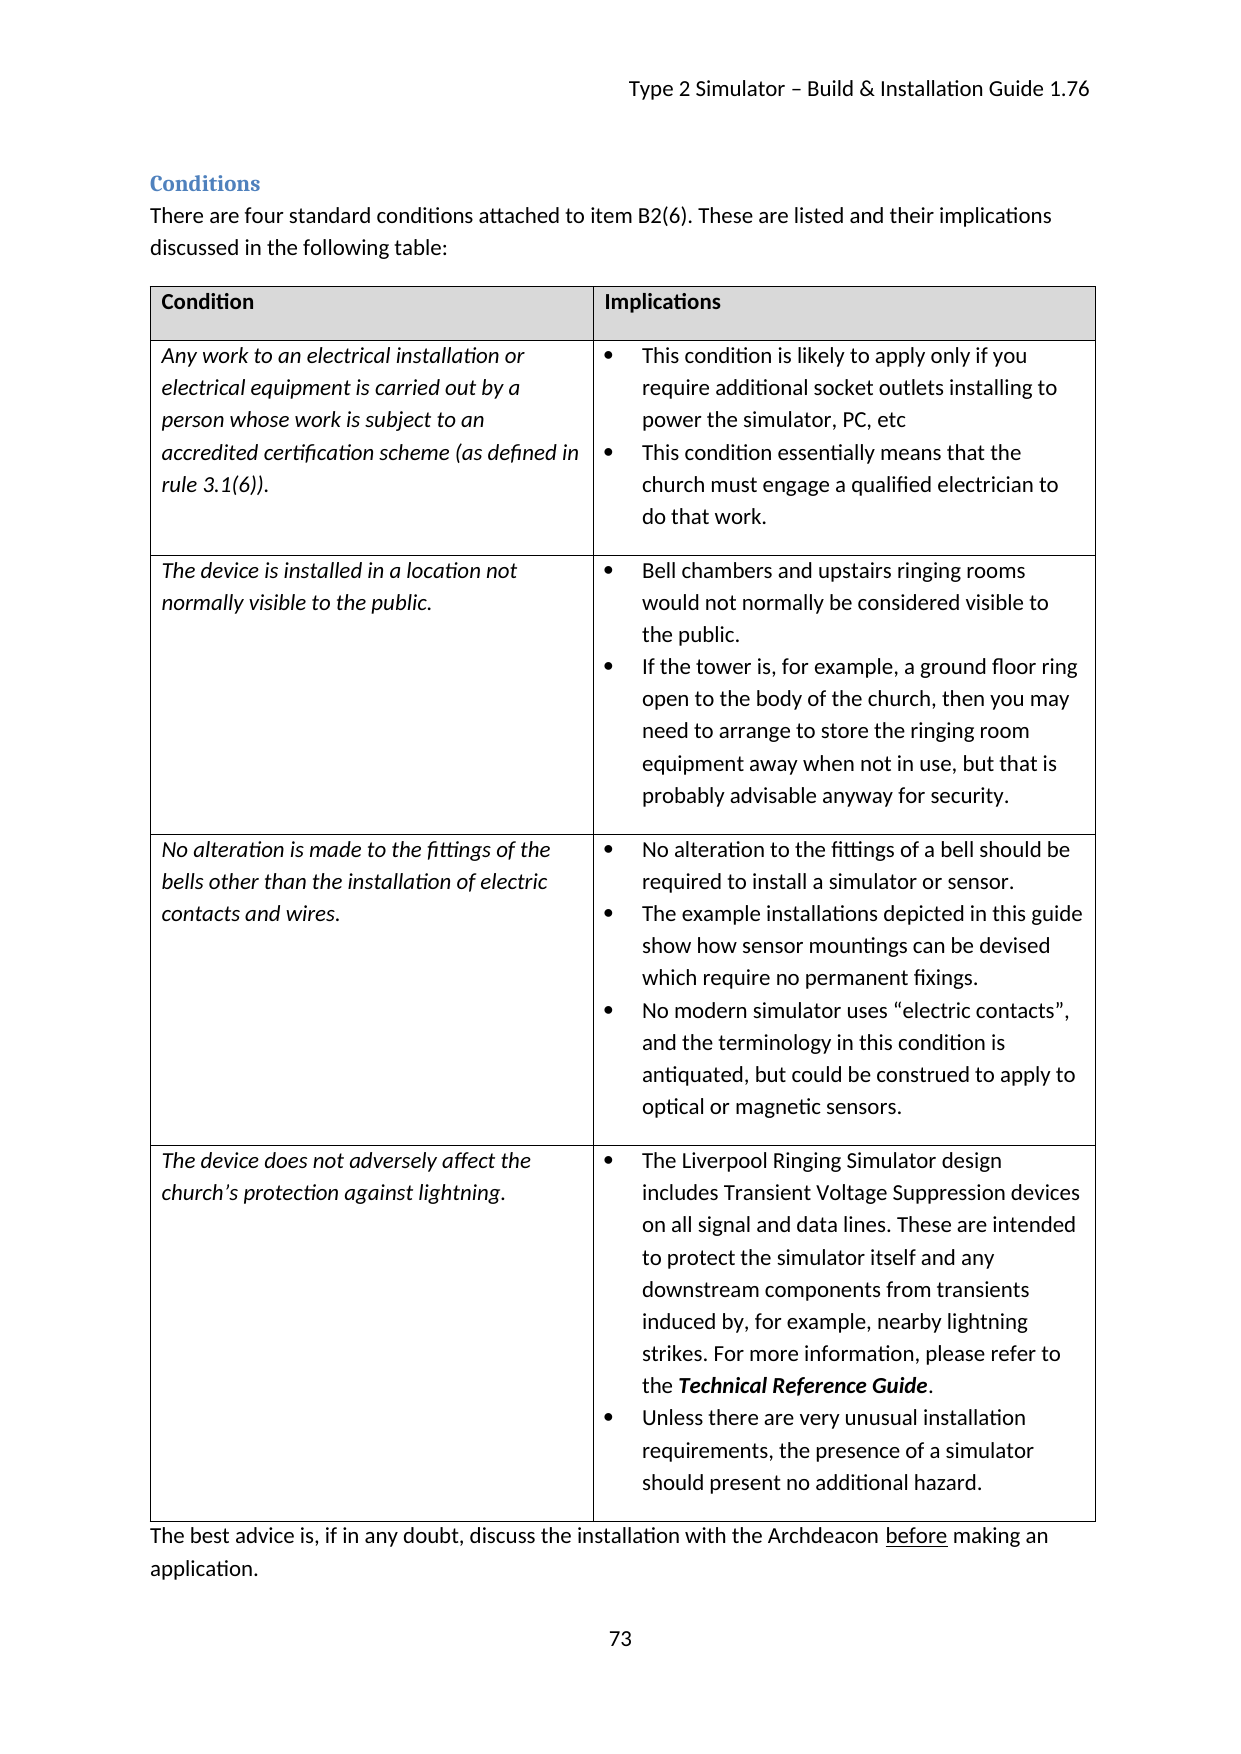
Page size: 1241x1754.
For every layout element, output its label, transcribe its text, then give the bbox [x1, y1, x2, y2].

table_cell This condition is likely to apply only if you require additional socket outlets installing to power the simulator, PC, etc This condition essentially means that the church must engage a qualified electrician to do that work. [594, 341, 1095, 555]
table_cell No alteration to the fittings of a bell should be required to install a simulator or sensor. The example installations depicted in this guide show how sensor mountings can be devised which require no permanent fixings. No modern simulator uses “electric contacts”, and the terminology in this condition is antiquated, but could be construed to apply to optical or magnetic sensors. [594, 835, 1095, 1145]
table_cell Bell chambers and upstairs ringing rooms would not normally be considered visible to the public. If the tower is, for example, a ground floor ring open to the body of the church, then you may need to arrange to store the ringing room equipment away when not in use, but that is probably advisable anyway for security. [594, 556, 1095, 834]
subtitle Conditions [150, 171, 1090, 197]
table_cell The device does not adversely affect the church’s protection against lightning. [151, 1146, 593, 1521]
text There are four standard conditions attached to item B2(6). These are listed and their implications discussed in the following table: [150, 201, 1090, 261]
table_header Implications [594, 287, 1095, 340]
table_cell No alteration is made to the fittings of the bells other than the installation of electric contacts and wires. [151, 835, 593, 1145]
table_cell Any work to an electrical installation or electrical equipment is carried out by a person whose work is subject to an accredited certification scheme (as defined in rule 3.1(6)). [151, 341, 593, 555]
table_cell The Liverpool Ringing Simulator design includes Transient Voltage Suppression devices on all signal and data lines. These are intended to protect the simulator itself and any downstream components from transients induced by, for example, nearby lightning strikes. For more information, please refer to the Technical Reference Guide. Unless there are very unusual installation requirements, the presence of a simulator should present no additional hazard. [594, 1146, 1095, 1521]
table_cell The device is installed in a location not normally visible to the public. [151, 556, 593, 834]
table_header Condition [151, 287, 593, 340]
text The best advice is, if in any doubt, discuss the installation with the Archdeacon before making an application. [150, 1522, 1090, 1582]
